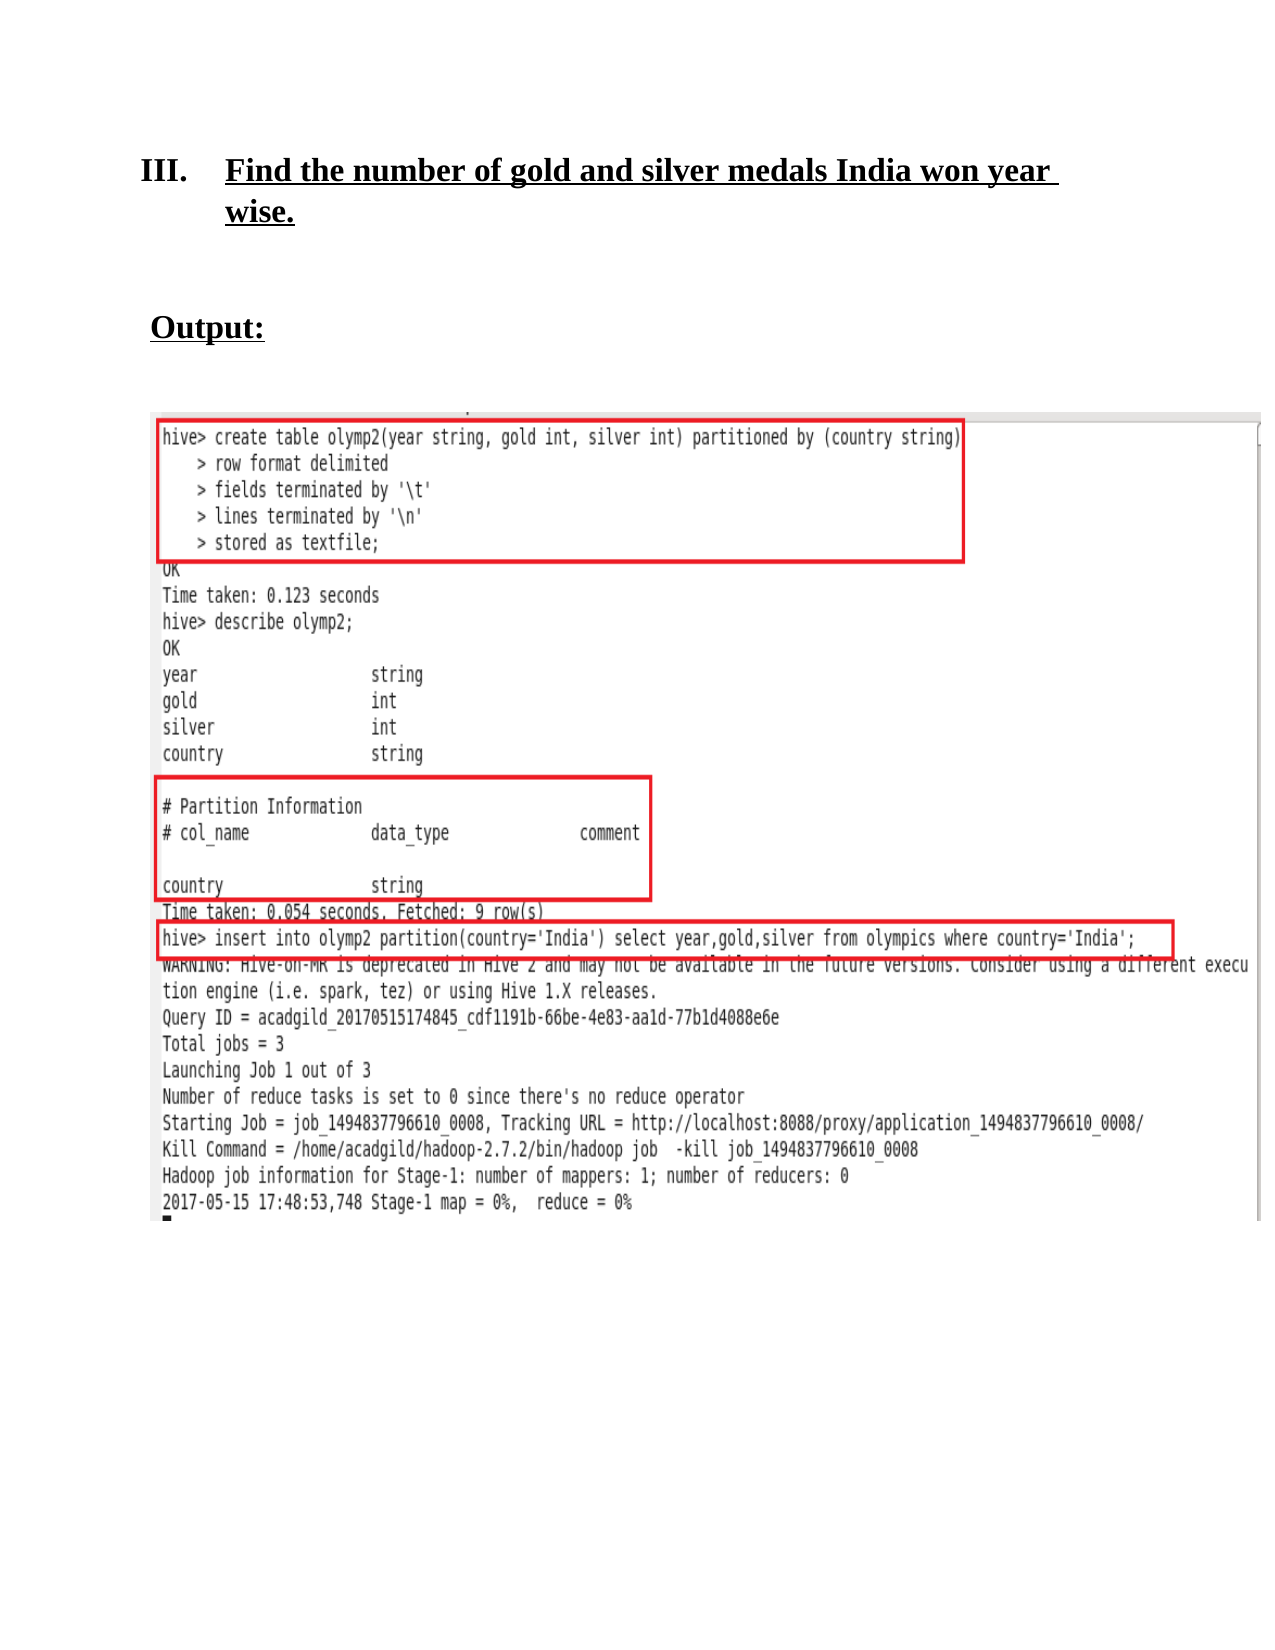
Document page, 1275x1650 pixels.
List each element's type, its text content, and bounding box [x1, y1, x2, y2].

list Find the number of gold and silver medals India won year wise. [187, 150, 1125, 230]
picture [150, 412, 1261, 1221]
text Output: [150, 307, 1125, 346]
